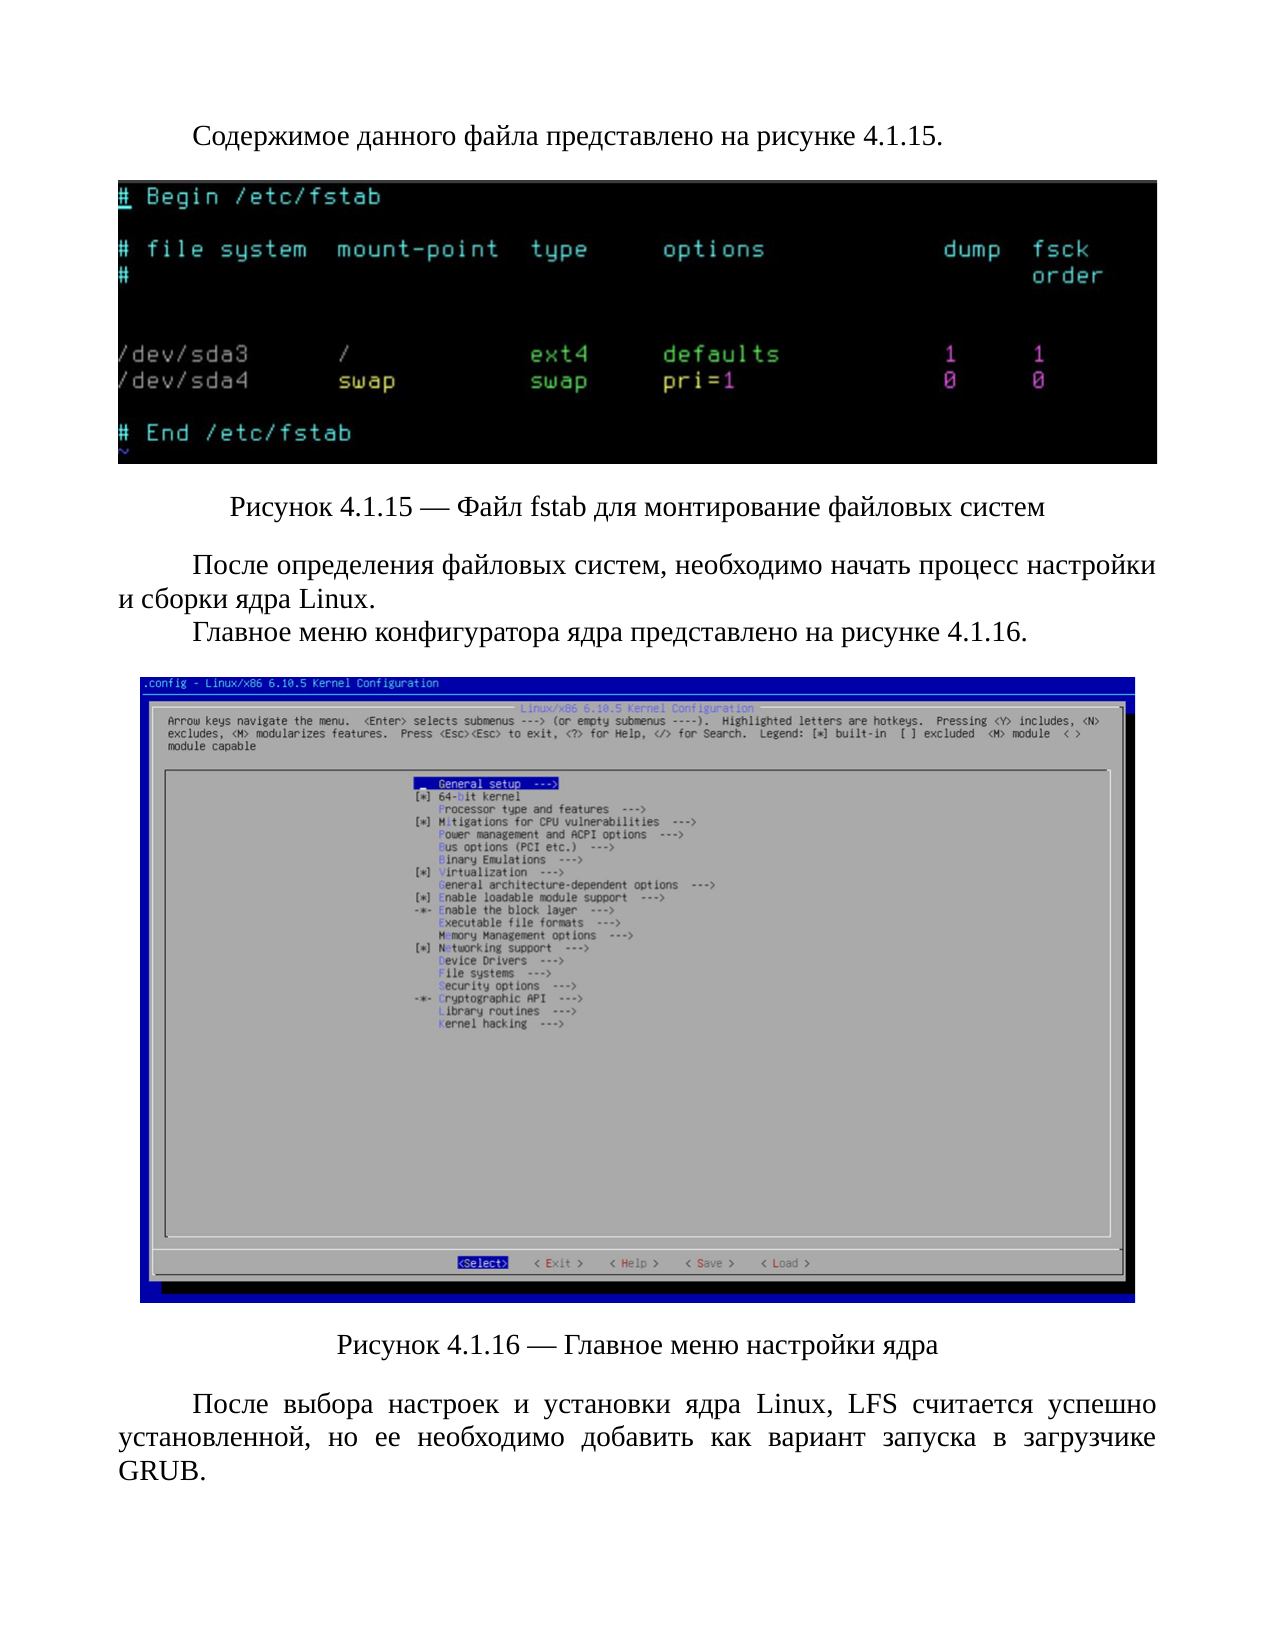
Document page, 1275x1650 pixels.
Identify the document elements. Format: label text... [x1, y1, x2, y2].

text После определения файловых систем, необходимо начать процесс настройки и сборки ядра Linux. [118, 547, 1157, 614]
picture [140, 677, 1136, 1303]
text Рисунок 4.1.16 — Главное меню настройки ядра [118, 1327, 1157, 1361]
picture [118, 180, 1158, 464]
text После выбора настроек и установки ядра Linux, LFS считается успешно установленной, но ее необходимо добавить как вариант запуска в загрузчике GRUB. [118, 1386, 1157, 1486]
text Содержимое данного файла представлено на рисунке 4.1.15. [118, 118, 1157, 152]
text Рисунок 4.1.15 — Файл fstab для монтирование файловых систем [118, 489, 1157, 522]
text Главное меню конфигуратора ядра представлено на рисунке 4.1.16. [118, 614, 1157, 648]
